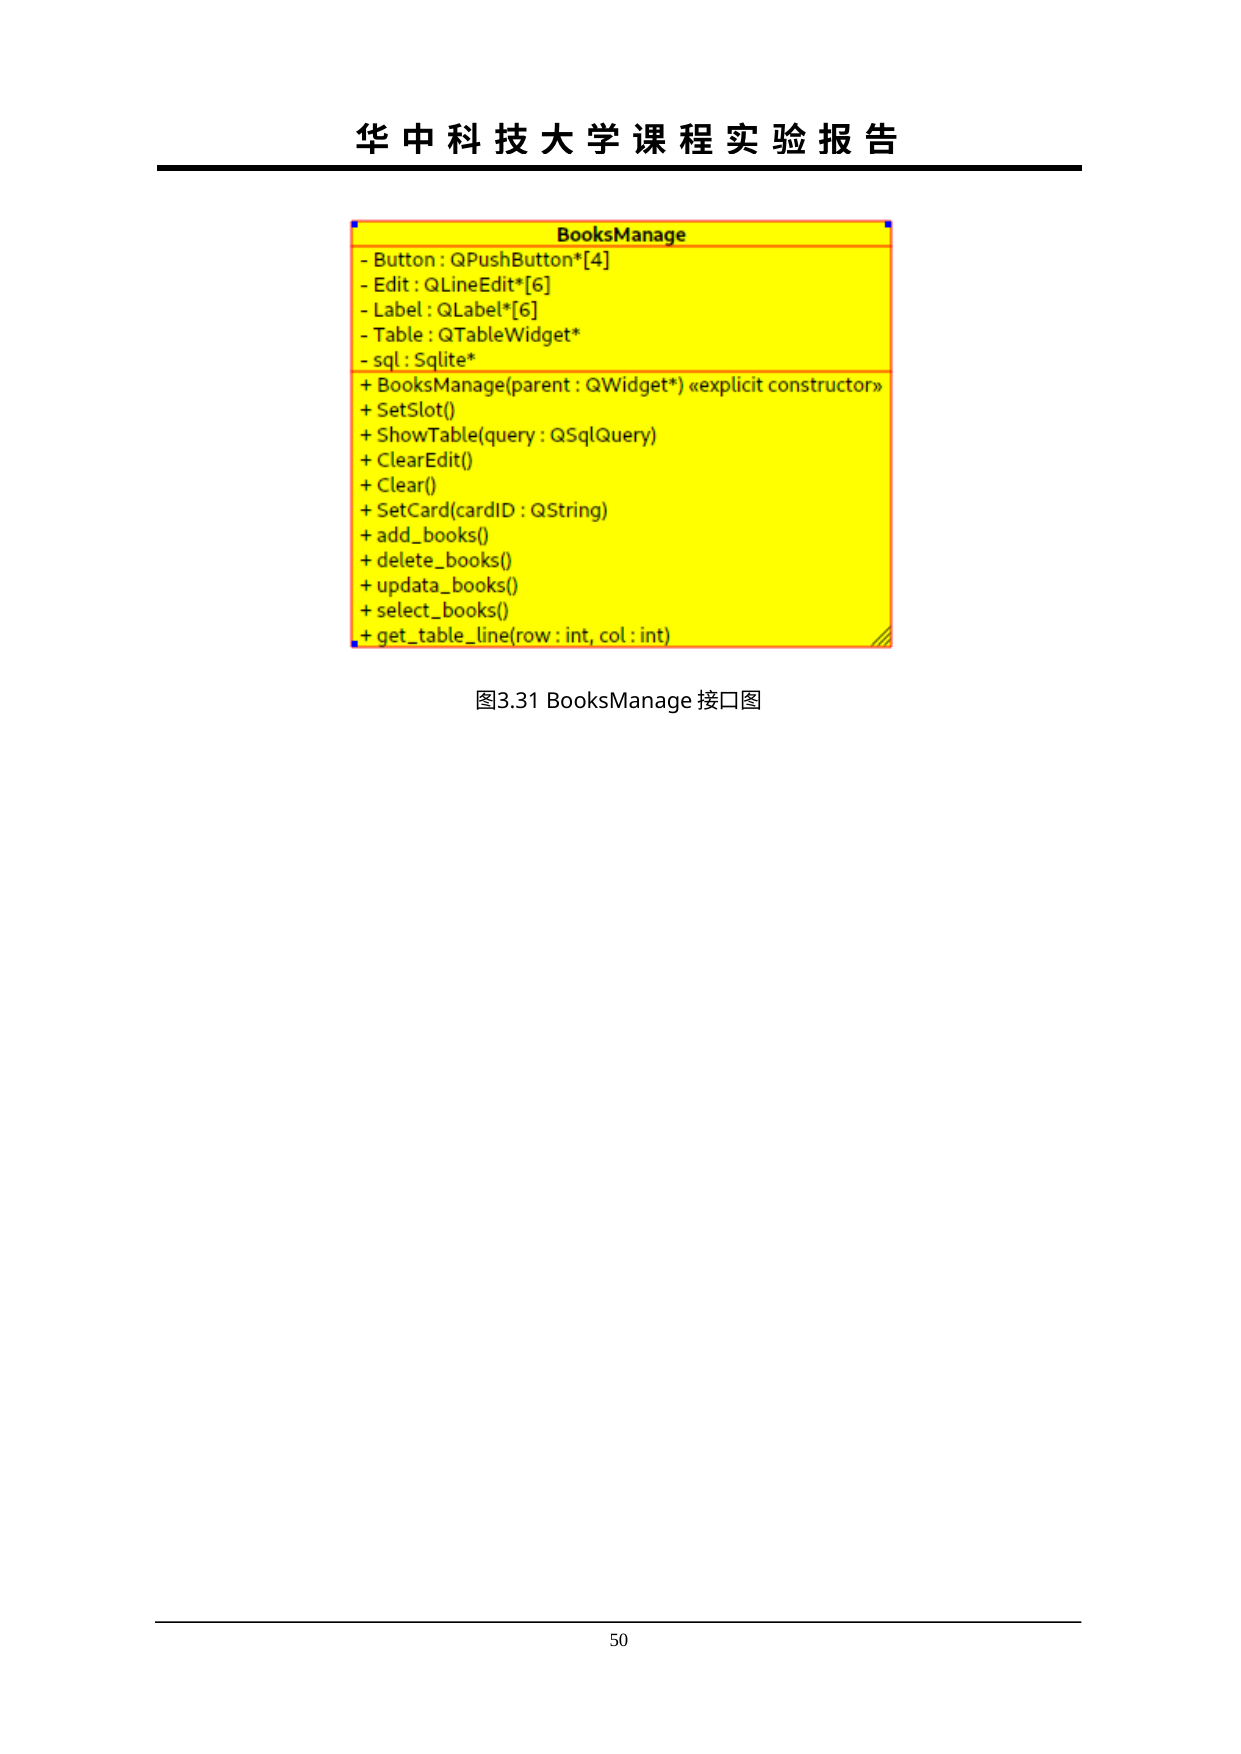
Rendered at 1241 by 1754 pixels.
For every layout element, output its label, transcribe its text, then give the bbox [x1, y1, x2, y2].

picture [333, 198, 904, 663]
